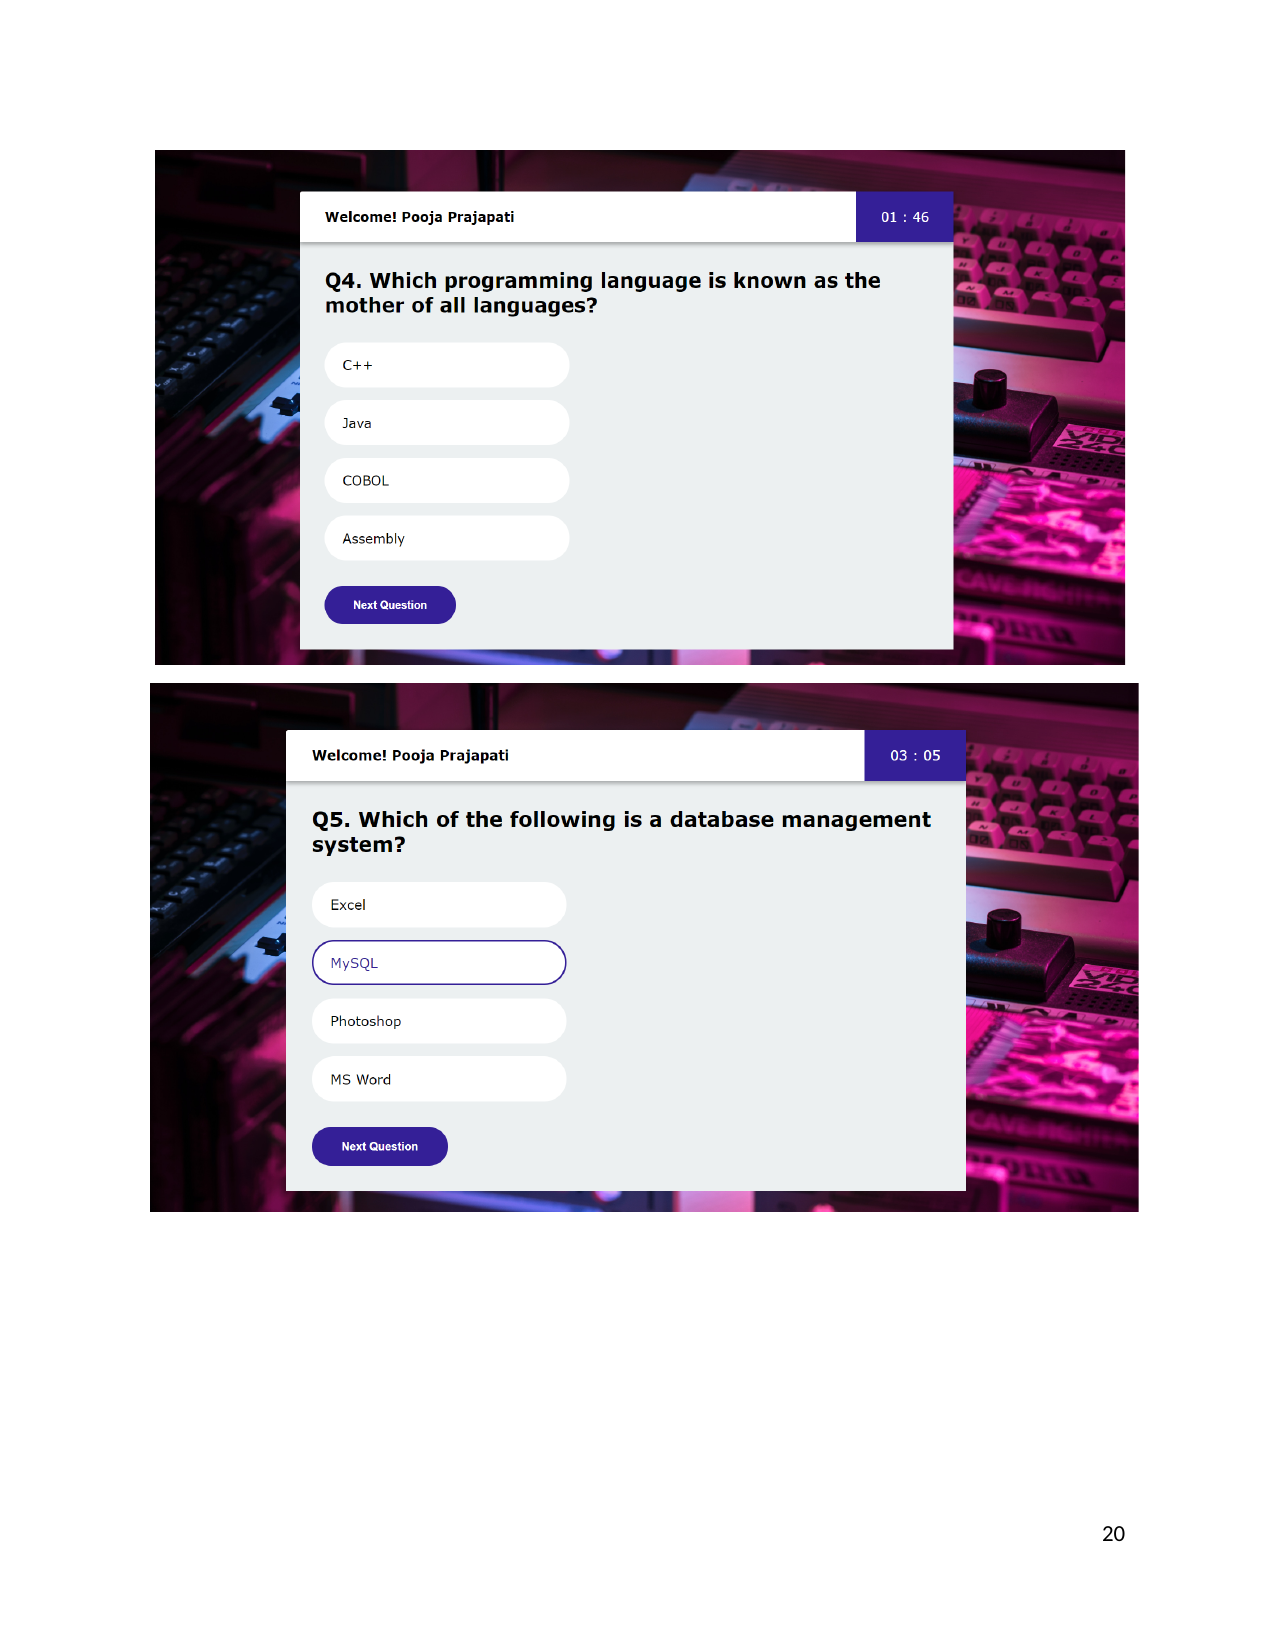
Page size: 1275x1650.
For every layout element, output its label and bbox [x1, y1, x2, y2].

picture [155, 150, 1125, 665]
picture [150, 683, 1139, 1212]
